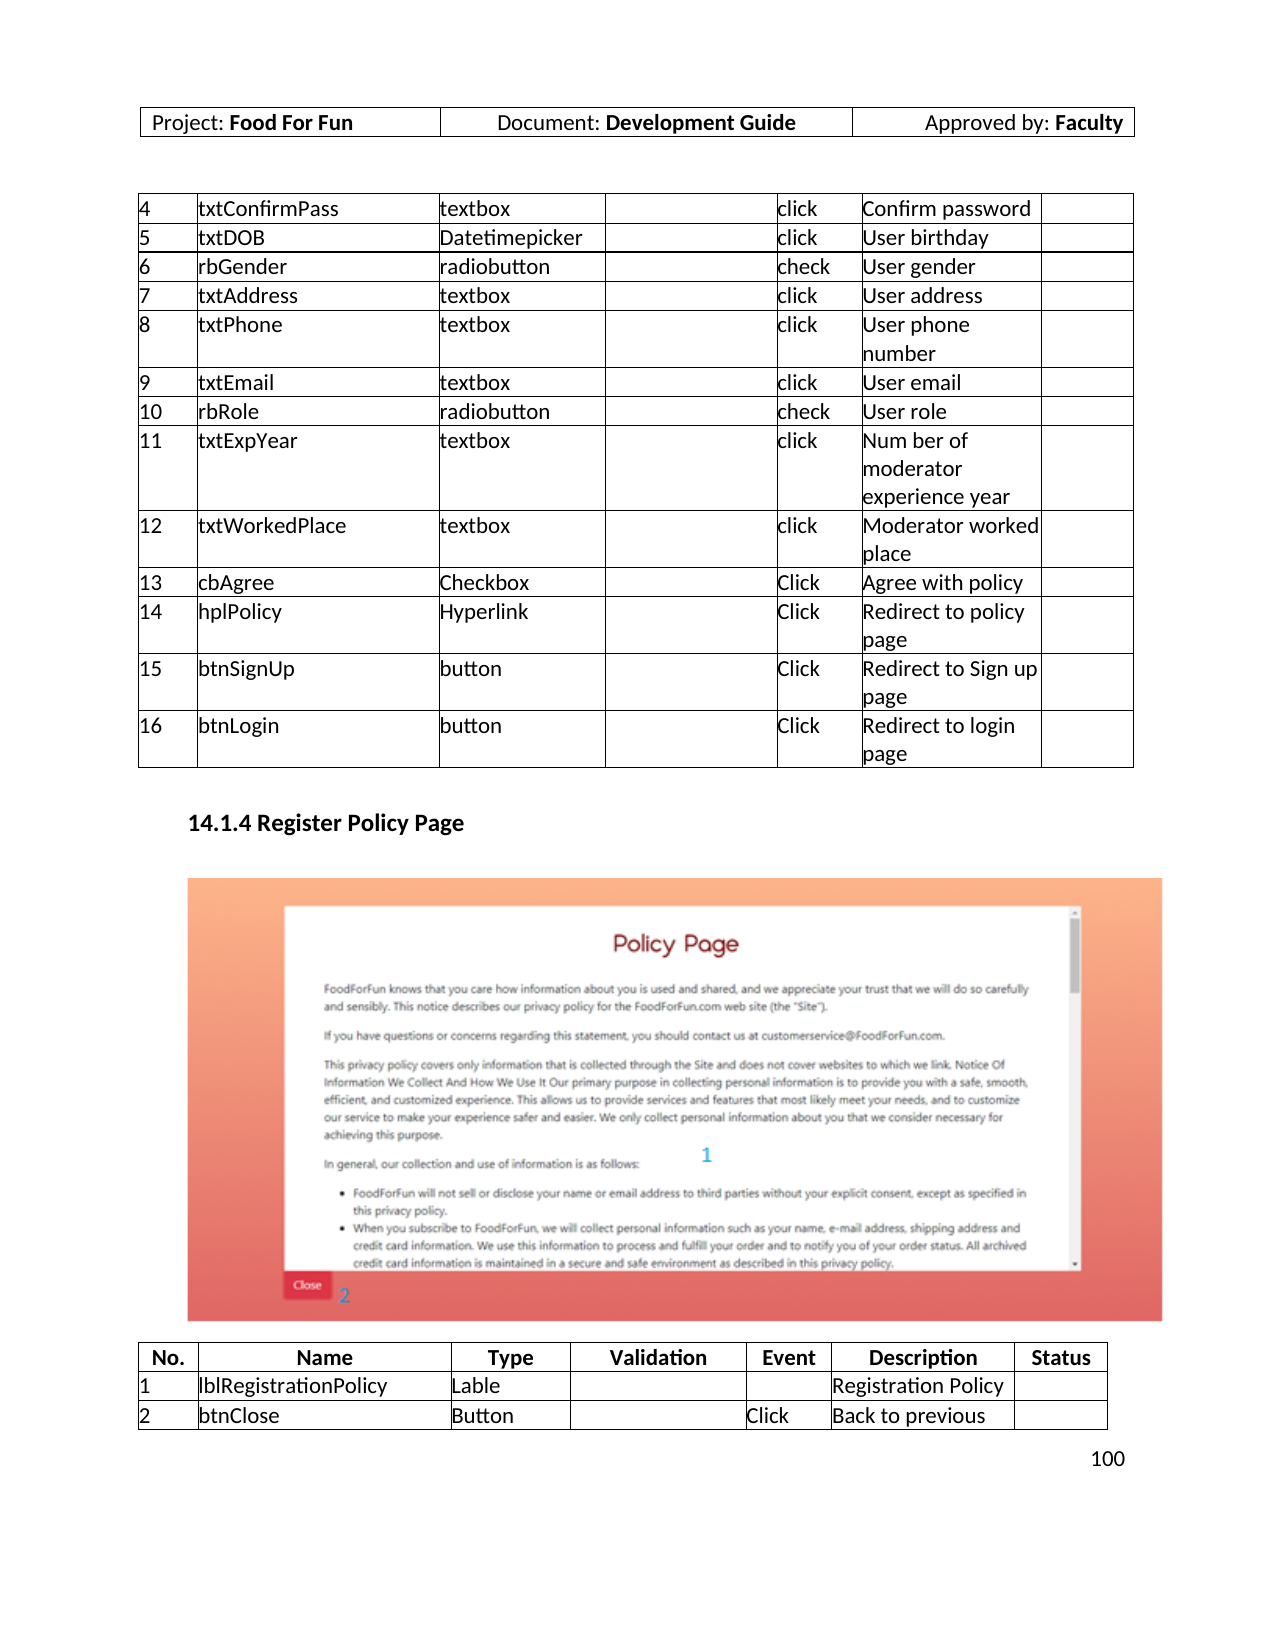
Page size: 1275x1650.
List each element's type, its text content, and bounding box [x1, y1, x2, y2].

table_cell [1042, 397, 1133, 425]
table_cell [571, 1401, 746, 1429]
table_cell [606, 368, 777, 396]
table_cell [1015, 1372, 1107, 1400]
table_cell textbox [440, 311, 605, 367]
table_cell User phone number [863, 311, 1041, 367]
table_cell 4 [139, 194, 197, 222]
table_cell User email [863, 368, 1041, 396]
table_cell click [778, 426, 862, 510]
table_cell [747, 1372, 831, 1400]
table_cell 12 [139, 511, 197, 567]
table_cell 2 [139, 1401, 198, 1429]
table_cell 7 [139, 282, 197, 309]
table_cell User birthday [863, 224, 1041, 251]
table_cell [606, 711, 777, 767]
table_cell click [778, 311, 862, 367]
table_cell Click [778, 597, 862, 653]
table_cell 15 [139, 654, 197, 710]
table_cell User gender [863, 253, 1041, 281]
table_cell lblRegistrationPolicy [199, 1372, 451, 1400]
table_cell 5 [139, 224, 197, 251]
table_cell [606, 426, 777, 510]
table_header Validation [571, 1343, 746, 1371]
table_cell 13 [139, 568, 197, 596]
table_cell Click [747, 1401, 831, 1429]
table_cell [606, 511, 777, 567]
table_cell User role [863, 397, 1041, 425]
table_cell 11 [139, 426, 197, 510]
table_cell 16 [139, 711, 197, 767]
table_cell [606, 597, 777, 653]
table_cell textbox [440, 426, 605, 510]
table_cell click [778, 224, 862, 251]
table_cell Click [778, 568, 862, 596]
table_cell rbRole [198, 397, 439, 425]
table_cell [1042, 597, 1133, 653]
list 14.1.4 Register Policy Page [187, 807, 1125, 837]
table_header No. [139, 1343, 198, 1371]
table_cell Button [452, 1401, 570, 1429]
table_cell Moderator worked place [863, 511, 1041, 567]
table_cell 10 [139, 397, 197, 425]
table_cell click [778, 194, 862, 222]
table_cell Click [778, 711, 862, 767]
table_header Type [452, 1343, 570, 1371]
table_cell rbGender [198, 253, 439, 281]
table_cell txtConfirmPass [198, 194, 439, 222]
table_cell [606, 397, 777, 425]
table_cell textbox [440, 194, 605, 222]
table_cell click [778, 511, 862, 567]
table_cell [1042, 568, 1133, 596]
table_cell Agree with policy [863, 568, 1041, 596]
table_cell [1042, 511, 1133, 567]
table_cell [1042, 282, 1133, 309]
table_cell txtWorkedPlace [198, 511, 439, 567]
table_cell Redirect to login page [863, 711, 1041, 767]
table_header Event [747, 1343, 831, 1371]
table_cell [606, 224, 777, 251]
table_cell btnLogin [198, 711, 439, 767]
table_cell 6 [139, 253, 197, 281]
table_cell txtDOB [198, 224, 439, 251]
table_cell button [440, 654, 605, 710]
table_cell textbox [440, 282, 605, 309]
table_cell [606, 253, 777, 281]
table_cell txtEmail [198, 368, 439, 396]
table_cell [1042, 368, 1133, 396]
table_cell [606, 282, 777, 309]
table_cell button [440, 711, 605, 767]
table_cell click [778, 368, 862, 396]
table_cell [606, 654, 777, 710]
table_cell Hyperlink [440, 597, 605, 653]
table_cell txtExpYear [198, 426, 439, 510]
table_cell [606, 568, 777, 596]
table_cell btnClose [199, 1401, 451, 1429]
table_header Status [1015, 1343, 1107, 1371]
table_cell check [778, 253, 862, 281]
table_cell [1042, 426, 1133, 510]
table_cell 9 [139, 368, 197, 396]
table_cell [1042, 224, 1133, 251]
table_cell Registration Policy [832, 1372, 1014, 1400]
table_cell Redirect to Sign up page [863, 654, 1041, 710]
table_cell Click [778, 654, 862, 710]
table_cell btnSignUp [198, 654, 439, 710]
table_cell [1015, 1401, 1107, 1429]
table_cell 14 [139, 597, 197, 653]
table_cell Num ber of moderator experience year [863, 426, 1041, 510]
table_cell [1042, 654, 1133, 710]
table_cell [1042, 711, 1133, 767]
table_cell 8 [139, 311, 197, 367]
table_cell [832, 1401, 1014, 1429]
table_header Description [832, 1343, 1014, 1371]
table_cell textbox [440, 368, 605, 396]
table_cell txtPhone [198, 311, 439, 367]
table_cell radiobutton [440, 397, 605, 425]
table_cell Confirm password [863, 194, 1041, 222]
picture [187, 878, 1164, 1323]
table_cell Redirect to policy page [863, 597, 1041, 653]
table_cell [1042, 194, 1133, 222]
table_cell [1042, 253, 1133, 281]
table_cell txtAddress [198, 282, 439, 309]
table_cell radiobutton [440, 253, 605, 281]
table_cell Datetimepicker [440, 224, 605, 251]
table_cell [606, 194, 777, 222]
table_cell Checkbox [440, 568, 605, 596]
table_cell [606, 311, 777, 367]
table_cell textbox [440, 511, 605, 567]
table_header Name [199, 1343, 451, 1371]
table_cell User address [863, 282, 1041, 309]
table_cell cbAgree [198, 568, 439, 596]
table_cell Lable [452, 1372, 570, 1400]
table_cell [1042, 311, 1133, 367]
table_cell hplPolicy [198, 597, 439, 653]
table_cell [571, 1372, 746, 1400]
table_cell check [778, 397, 862, 425]
table_cell click [778, 282, 862, 309]
table_cell 1 [139, 1372, 198, 1400]
